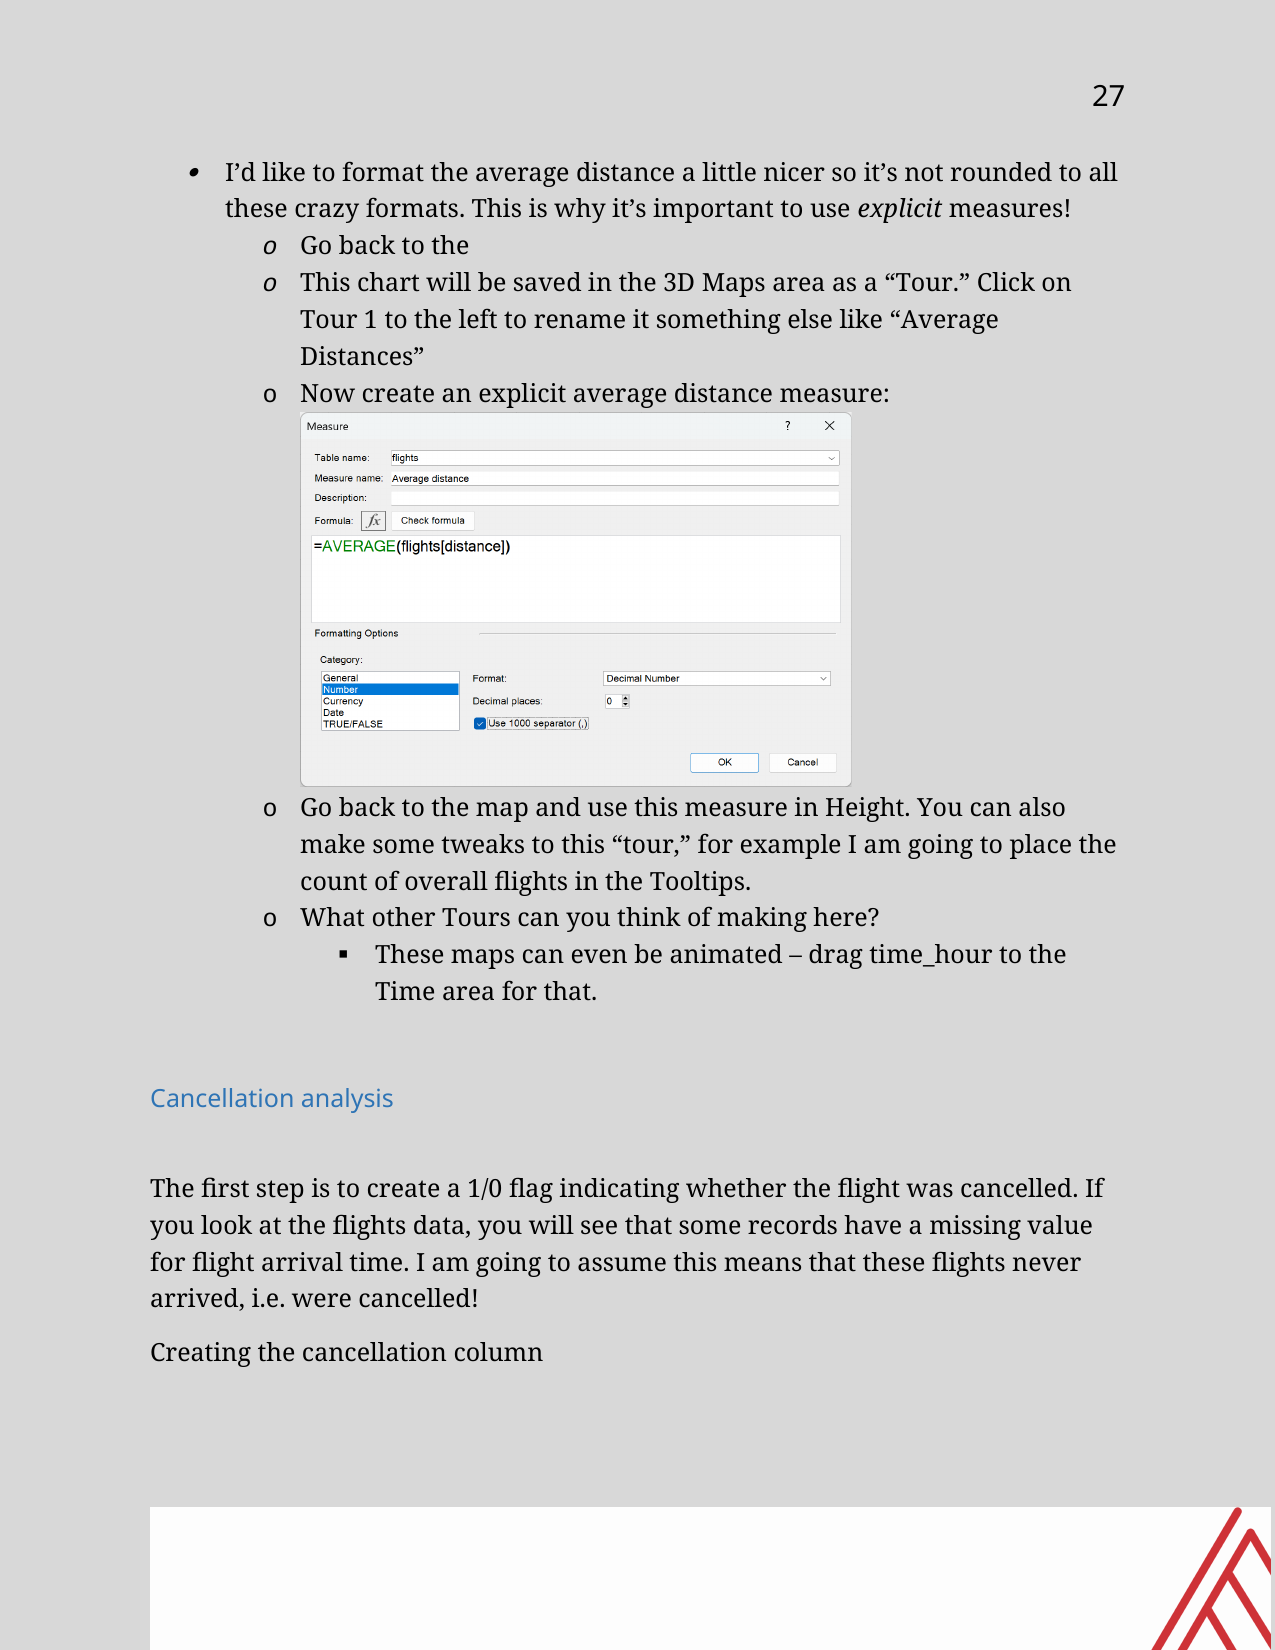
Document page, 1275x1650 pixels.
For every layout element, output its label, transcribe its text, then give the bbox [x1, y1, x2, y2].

list This chart will be saved in the 3D Maps area as a “Tour.” Click on Tour 1 to the left to rename it something else like “Average Distances” [262, 265, 1125, 373]
text The first step is to create a 1/0 flag indicating whether the flight was cancelled. If you look at the flights data, you will see that some records have a missing value for flight arrival time. I am going to assume this means that these flights never arrived, i.e. were cancelled! [150, 1171, 1125, 1315]
list I’d like to format the average distance a little nicer so it’s not rounded to all these crazy formats. This is why it’s important to use explicit measures! [187, 154, 1125, 225]
list Go back to the map and use this measure in Height. You can also make some tweaks to this “tour,” for example I am going to place the count of overall flights in the Tooltips. [262, 789, 1125, 897]
subtitle Cancellation analysis [150, 1081, 1125, 1114]
list What other Tours can you think of making here? [262, 900, 1125, 934]
list Go back to the [262, 228, 1125, 262]
list These maps can even be animated – drag time_hour to the Time area for that. [337, 937, 1125, 1008]
picture [300, 412, 852, 787]
text Creating the cancellation column [150, 1334, 1125, 1368]
picture [150, 1507, 1271, 1650]
